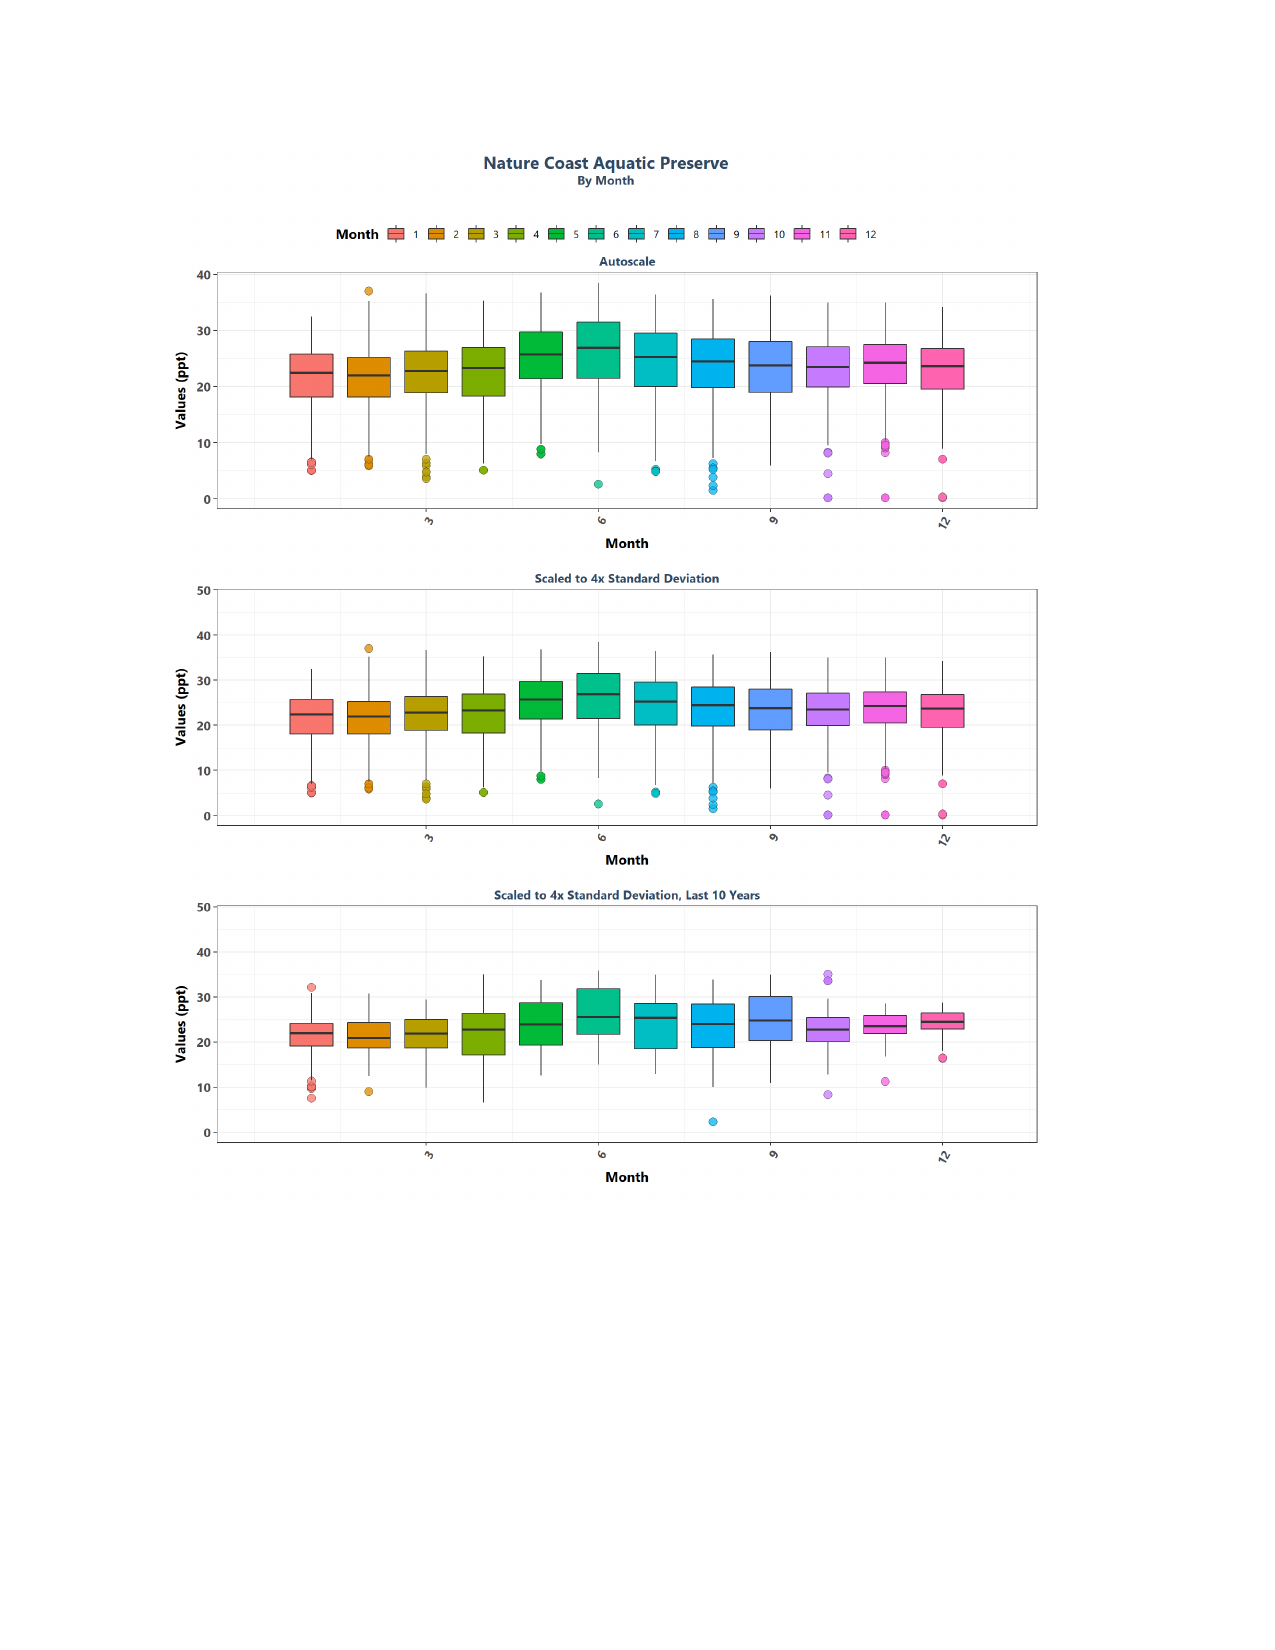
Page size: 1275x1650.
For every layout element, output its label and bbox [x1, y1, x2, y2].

picture [168, 150, 1044, 1200]
